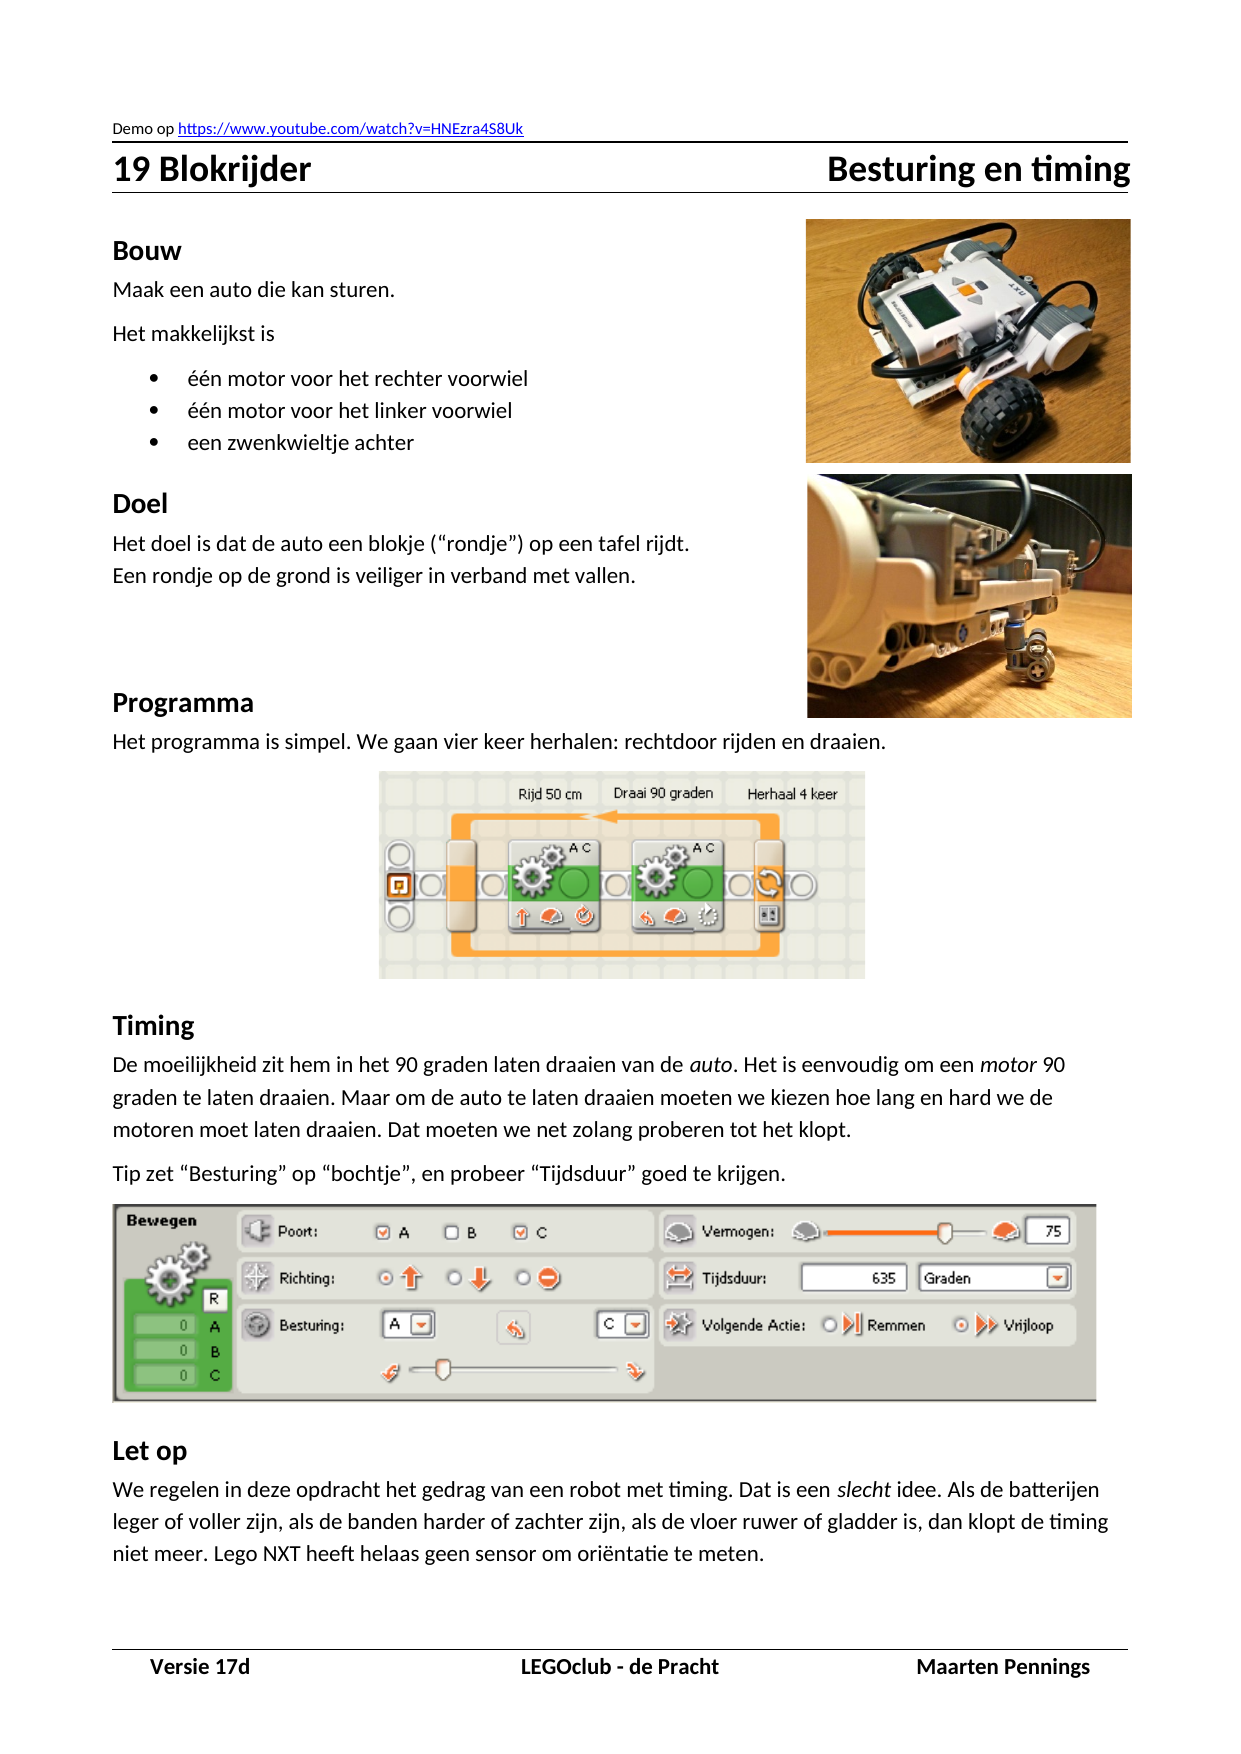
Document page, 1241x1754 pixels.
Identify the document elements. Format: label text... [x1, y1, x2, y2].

text Let op [112, 1432, 1128, 1467]
text Timing [112, 1007, 1128, 1043]
list één motor voor het linker voorwiel [150, 396, 805, 424]
text Het programma is simpel. We gaan vier keer herhalen: rechtdoor rijden en draaien. [112, 727, 1132, 755]
picture [807, 474, 1132, 718]
text Doel [112, 486, 807, 521]
text Maak een auto die kan sturen. [112, 275, 805, 303]
picture [378, 771, 866, 979]
text We regelen in deze opdracht het gedrag van een robot met timing. Dat is een slecht idee. Als de batterijen leger of voller zijn, als de banden harder of zachter zijn, als de vloer ruwer of gladder is, dan klopt de timing niet meer. Lego NXT heeft helaas geen sensor om oriëntatie te meten. [112, 1475, 1128, 1567]
text Programma [112, 684, 1128, 719]
list een zwenkwieltje achter [150, 428, 805, 456]
text Het doel is dat de auto een blokje (“rondje”) op een tafel rijdt. Een rondje op de grond is veiliger in verband met vallen. [112, 529, 807, 589]
text De moeilijkheid zit hem in het 90 graden laten draaien van de auto. Het is eenvoudig om een motor 90 graden te laten draaien. Maar om de auto te laten draaien moeten we kiezen hoe lang en hard we de motoren moet laten draaien. Dat moeten we net zolang proberen tot het klopt. [112, 1051, 1132, 1143]
text Tip zet “Besturing” op “bochtje”, en probeer “Tijdsduur” goed te krijgen. [112, 1159, 1132, 1188]
text 19 Blokrijder Besturing en timing [112, 143, 1128, 192]
text Demo op https://www.youtube.com/watch?v=HNEzra4S8Uk [112, 118, 1128, 138]
text Bouw [112, 232, 805, 267]
text Het makkelijkst is [112, 319, 805, 347]
picture [112, 1204, 1097, 1403]
list één motor voor het rechter voorwiel [150, 364, 805, 392]
picture [805, 219, 1131, 463]
